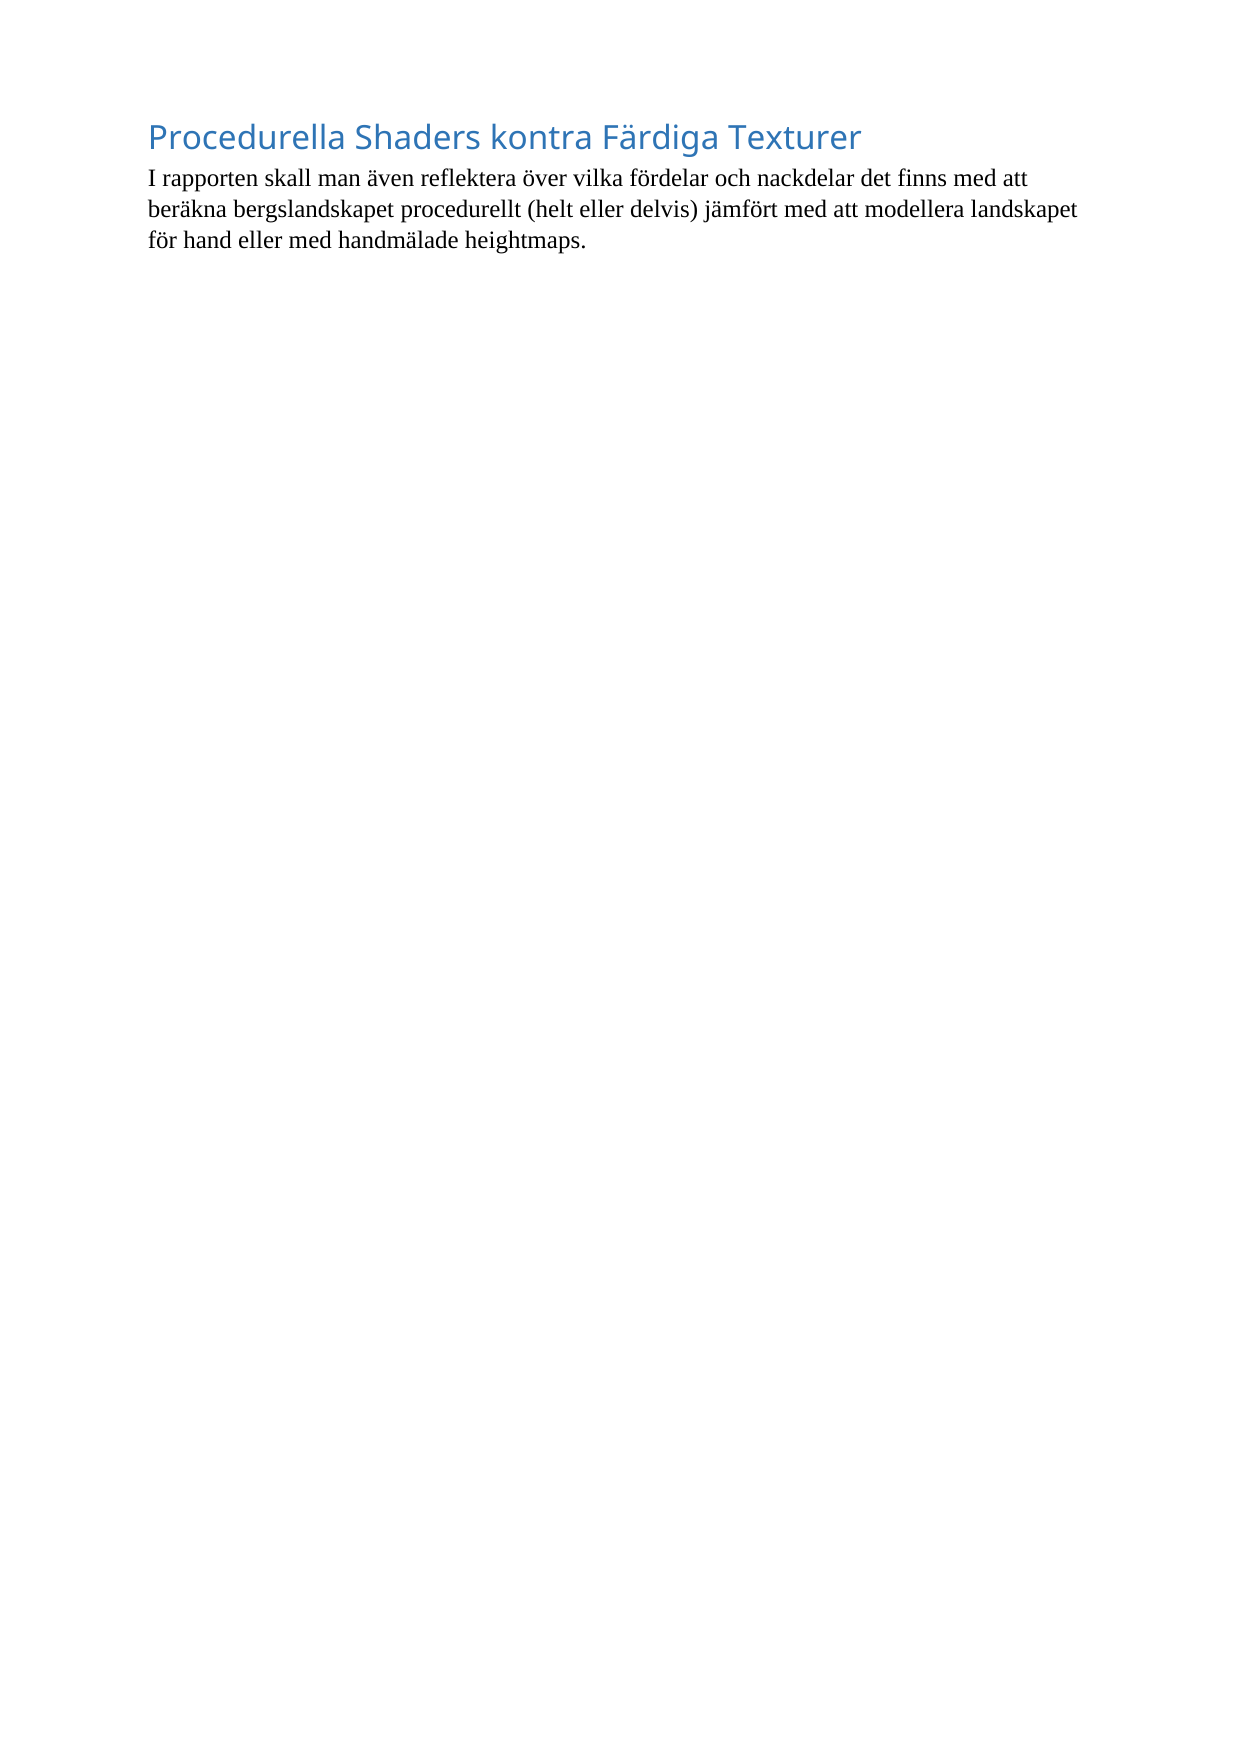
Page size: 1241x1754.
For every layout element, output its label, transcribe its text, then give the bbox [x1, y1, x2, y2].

subtitle Procedurella Shaders kontra Färdiga Texturer [148, 114, 1092, 159]
text I rapporten skall man även reflektera över vilka fördelar och nackdelar det finns med att beräkna bergslandskapet procedurellt (helt eller delvis) jämfört med att modellera landskapet för hand eller med handmälade heightmaps. [148, 163, 1092, 253]
